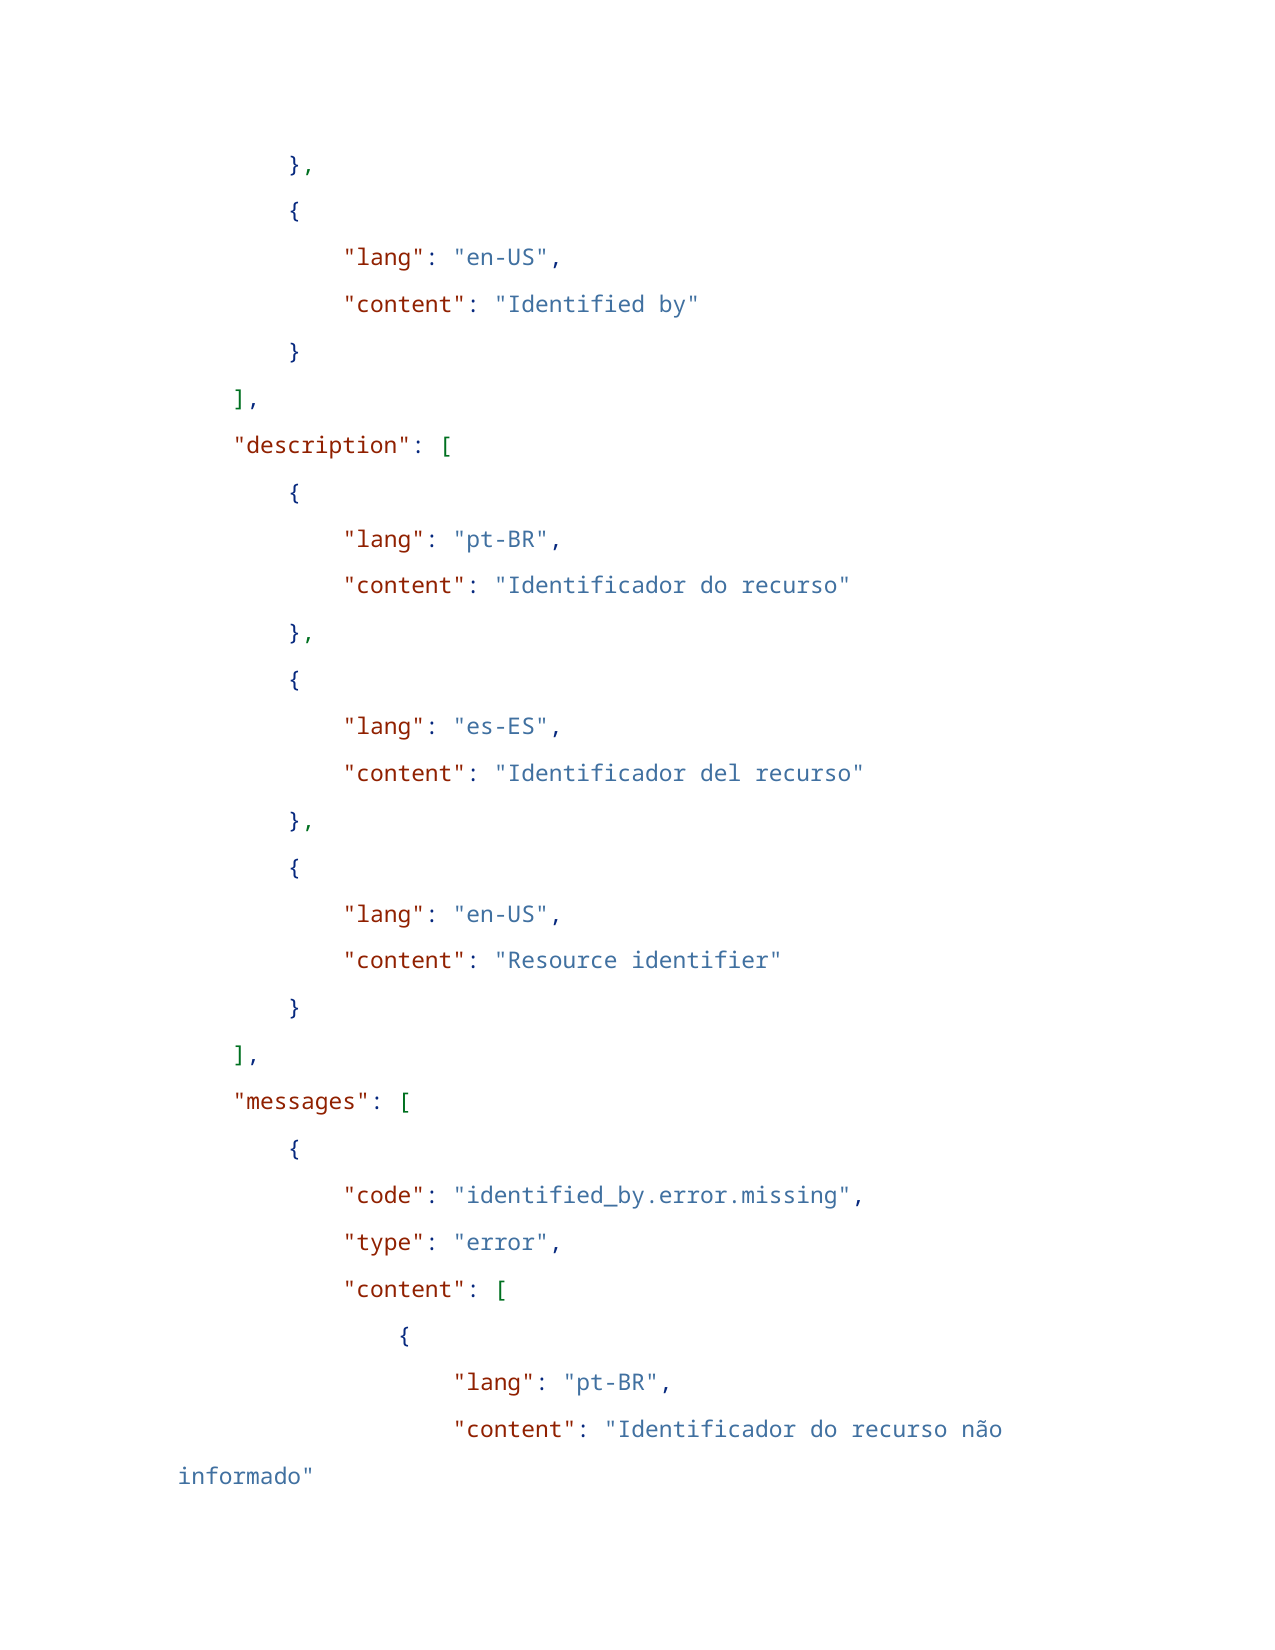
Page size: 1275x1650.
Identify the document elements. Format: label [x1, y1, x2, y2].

text [177, 148, 1098, 1491]
